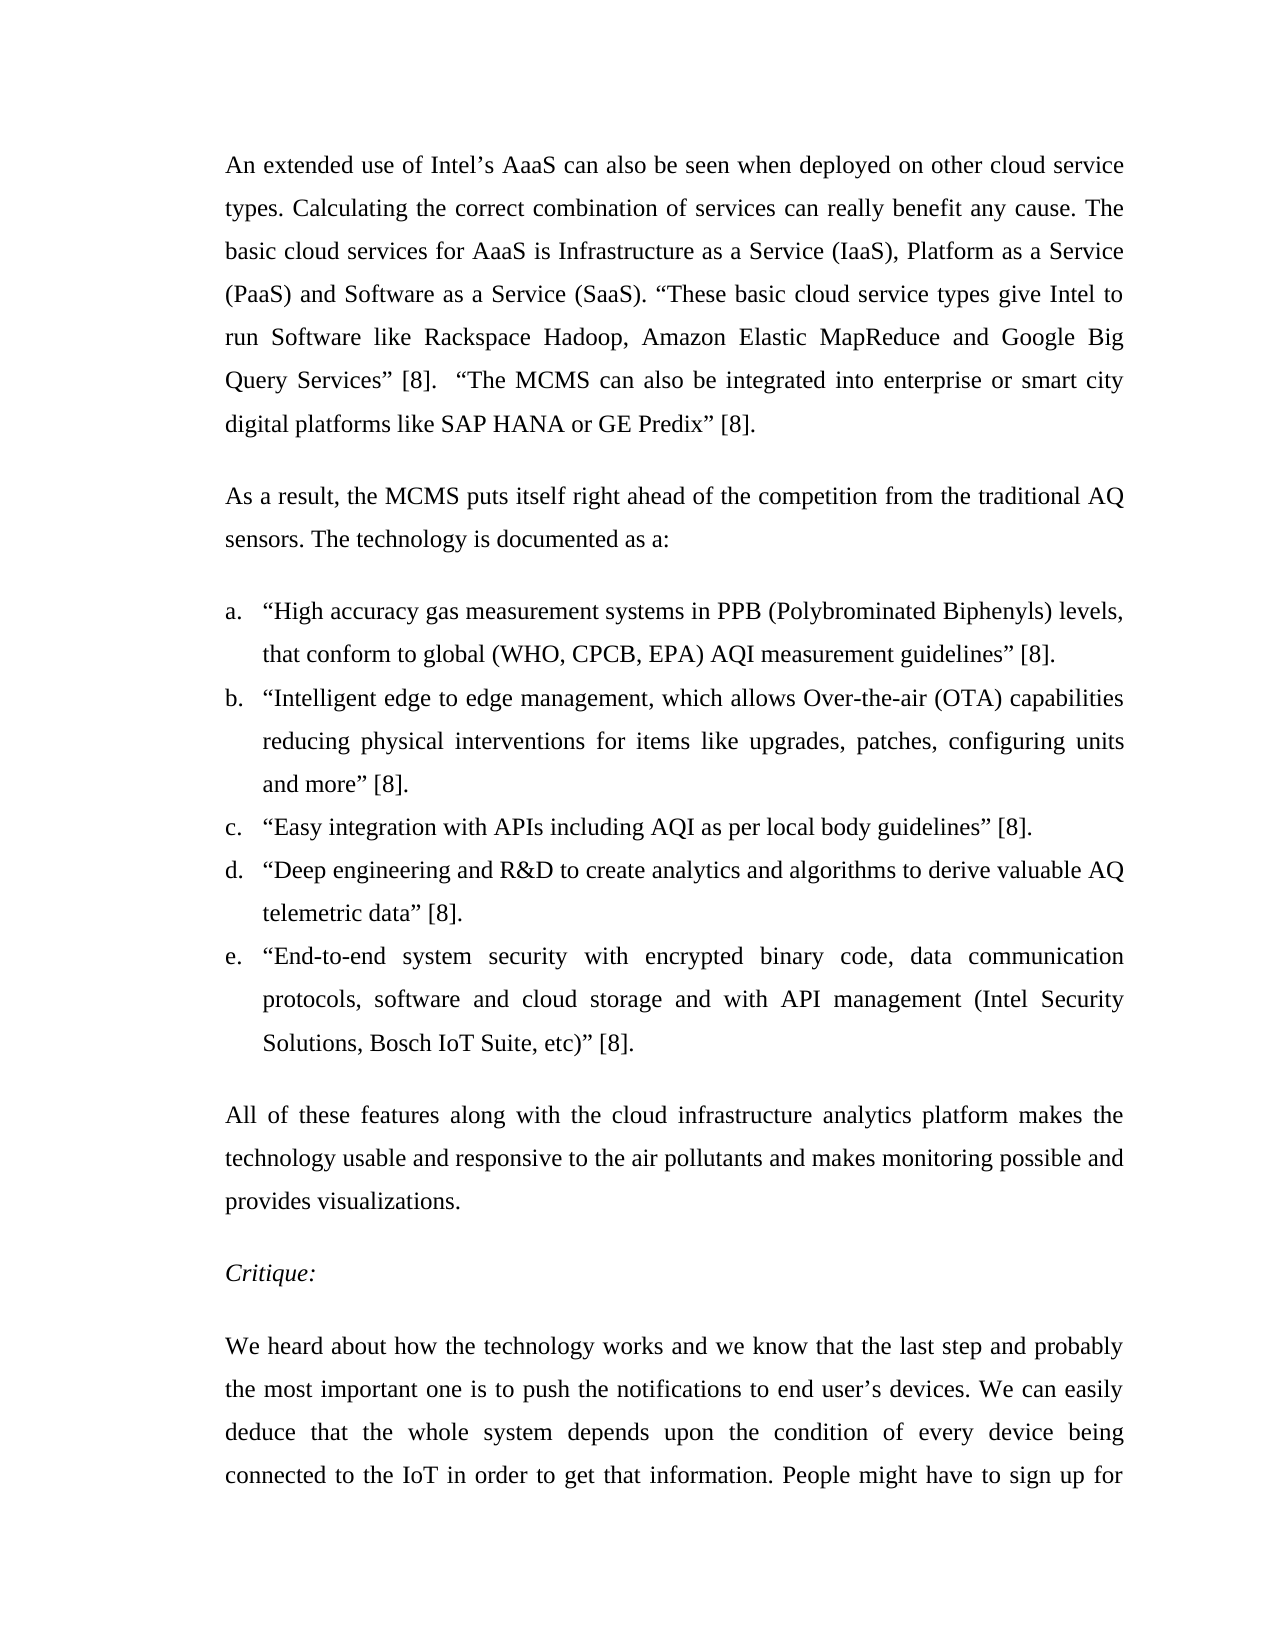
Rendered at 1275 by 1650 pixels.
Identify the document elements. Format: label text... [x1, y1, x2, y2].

text Critique: [225, 1258, 1125, 1287]
list “Deep engineering and R&D to create analytics and algorithms to derive valuable AQ telemetric data” [8]. [225, 855, 1125, 927]
text An extended use of Intel’s AaaS can also be seen when deployed on other cloud service types. Calculating the correct combination of services can really benefit any cause. The basic cloud services for AaaS is Infrastructure as a Service (IaaS), Platform as a Service (PaaS) and Software as a Service (SaaS). “These basic cloud service types give Intel to run Software like Rackspace Hadoop, Amazon Elastic MapReduce and Google Big Query Services” [8]. “The MCMS can also be integrated into enterprise or smart city digital platforms like SAP HANA or GE Predix” [8]. [225, 150, 1125, 437]
list “High accuracy gas measurement systems in PPB (Polybrominated Biphenyls) levels, that conform to global (WHO, CPCB, EPA) AQI measurement guidelines” [8]. [225, 596, 1125, 668]
list “Easy integration with APIs including AQI as per local body guidelines” [8]. [225, 812, 1125, 841]
text All of these features along with the cloud infrastructure analytics platform makes the technology usable and responsive to the air pollutants and makes monitoring possible and provides visualizations. [225, 1100, 1125, 1215]
list “End-to-end system security with encrypted binary code, data communication protocols, software and cloud storage and with API management (Intel Security Solutions, Bosch IoT Suite, etc)” [8]. [225, 941, 1125, 1056]
text As a result, the MCMS puts itself right ahead of the competition from the traditional AQ sensors. The technology is documented as a: [225, 481, 1125, 553]
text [225, 1331, 1125, 1489]
list “Intelligent edge to edge management, which allows Over-the-air (OTA) capabilities reducing physical interventions for items like upgrades, patches, configuring units and more” [8]. [225, 683, 1125, 798]
